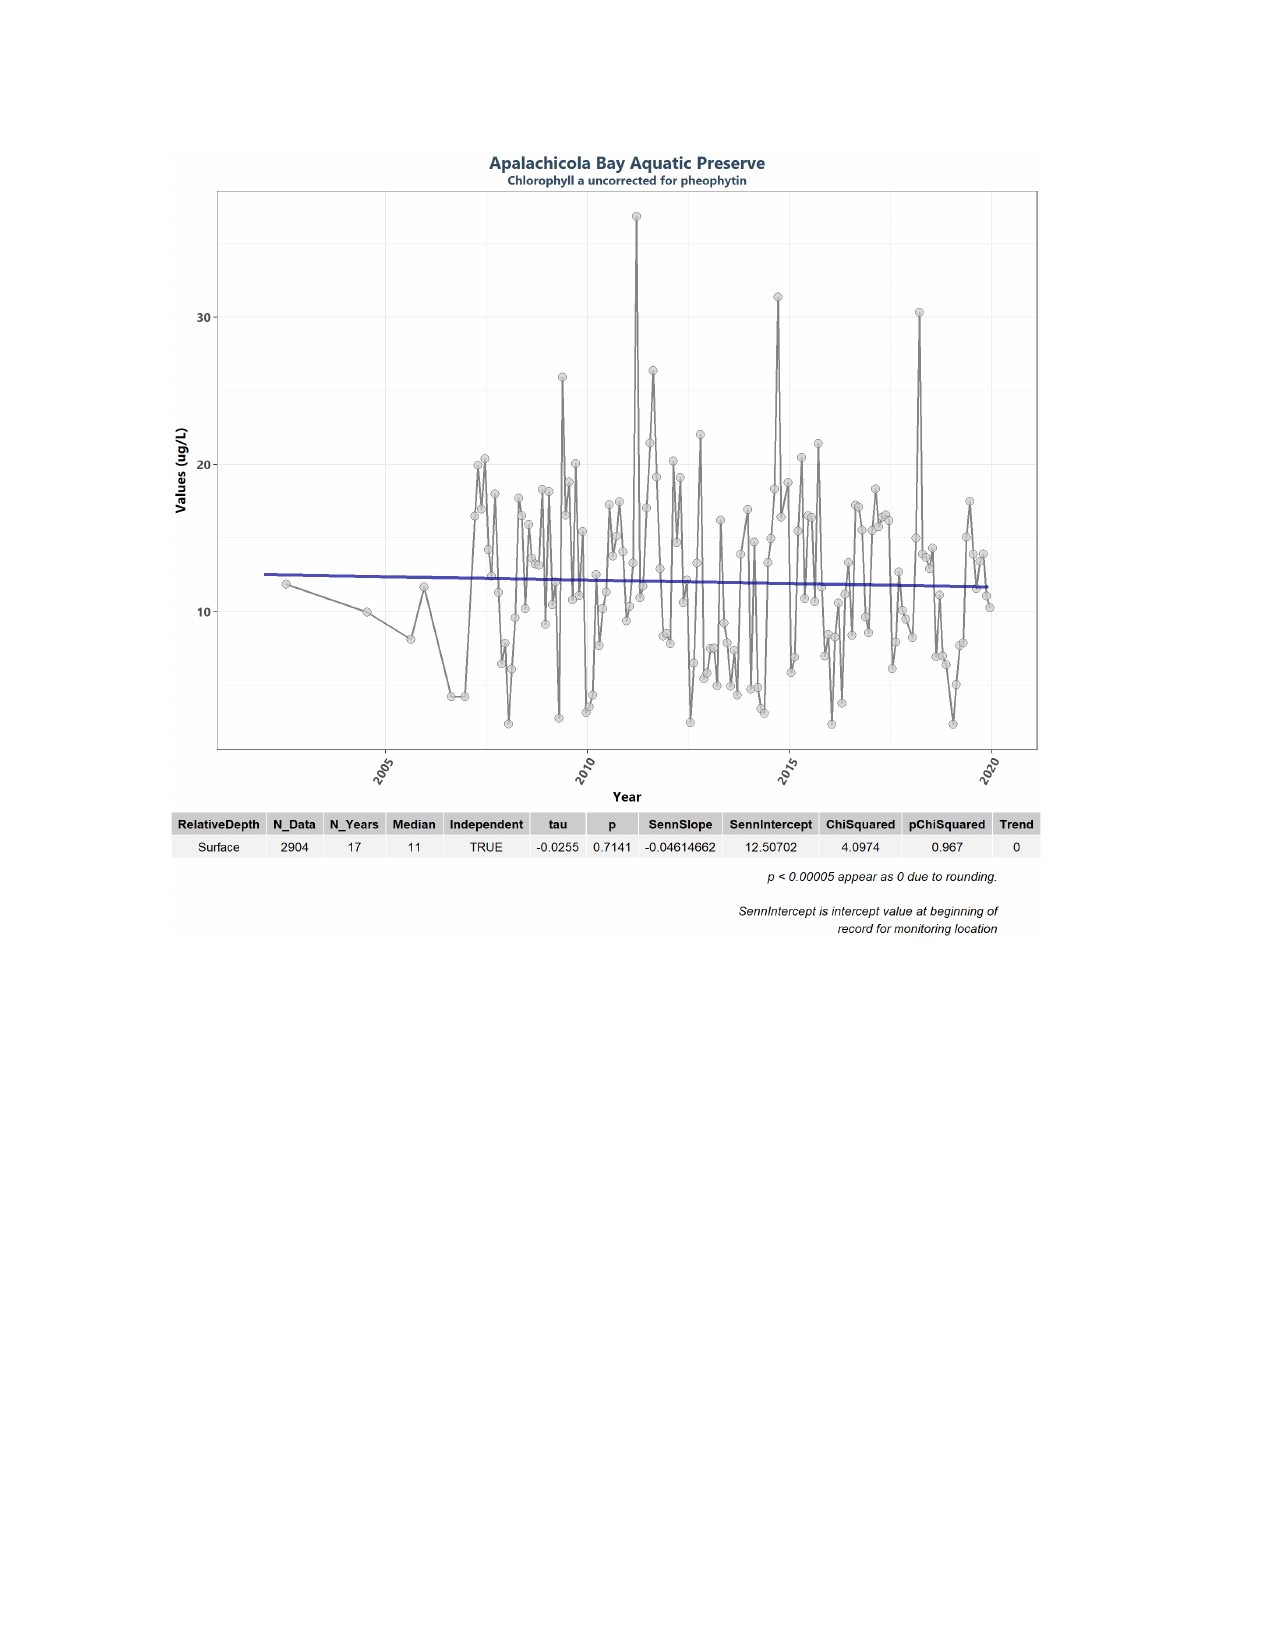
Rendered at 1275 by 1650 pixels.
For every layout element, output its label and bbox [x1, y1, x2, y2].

picture [168, 150, 1044, 938]
